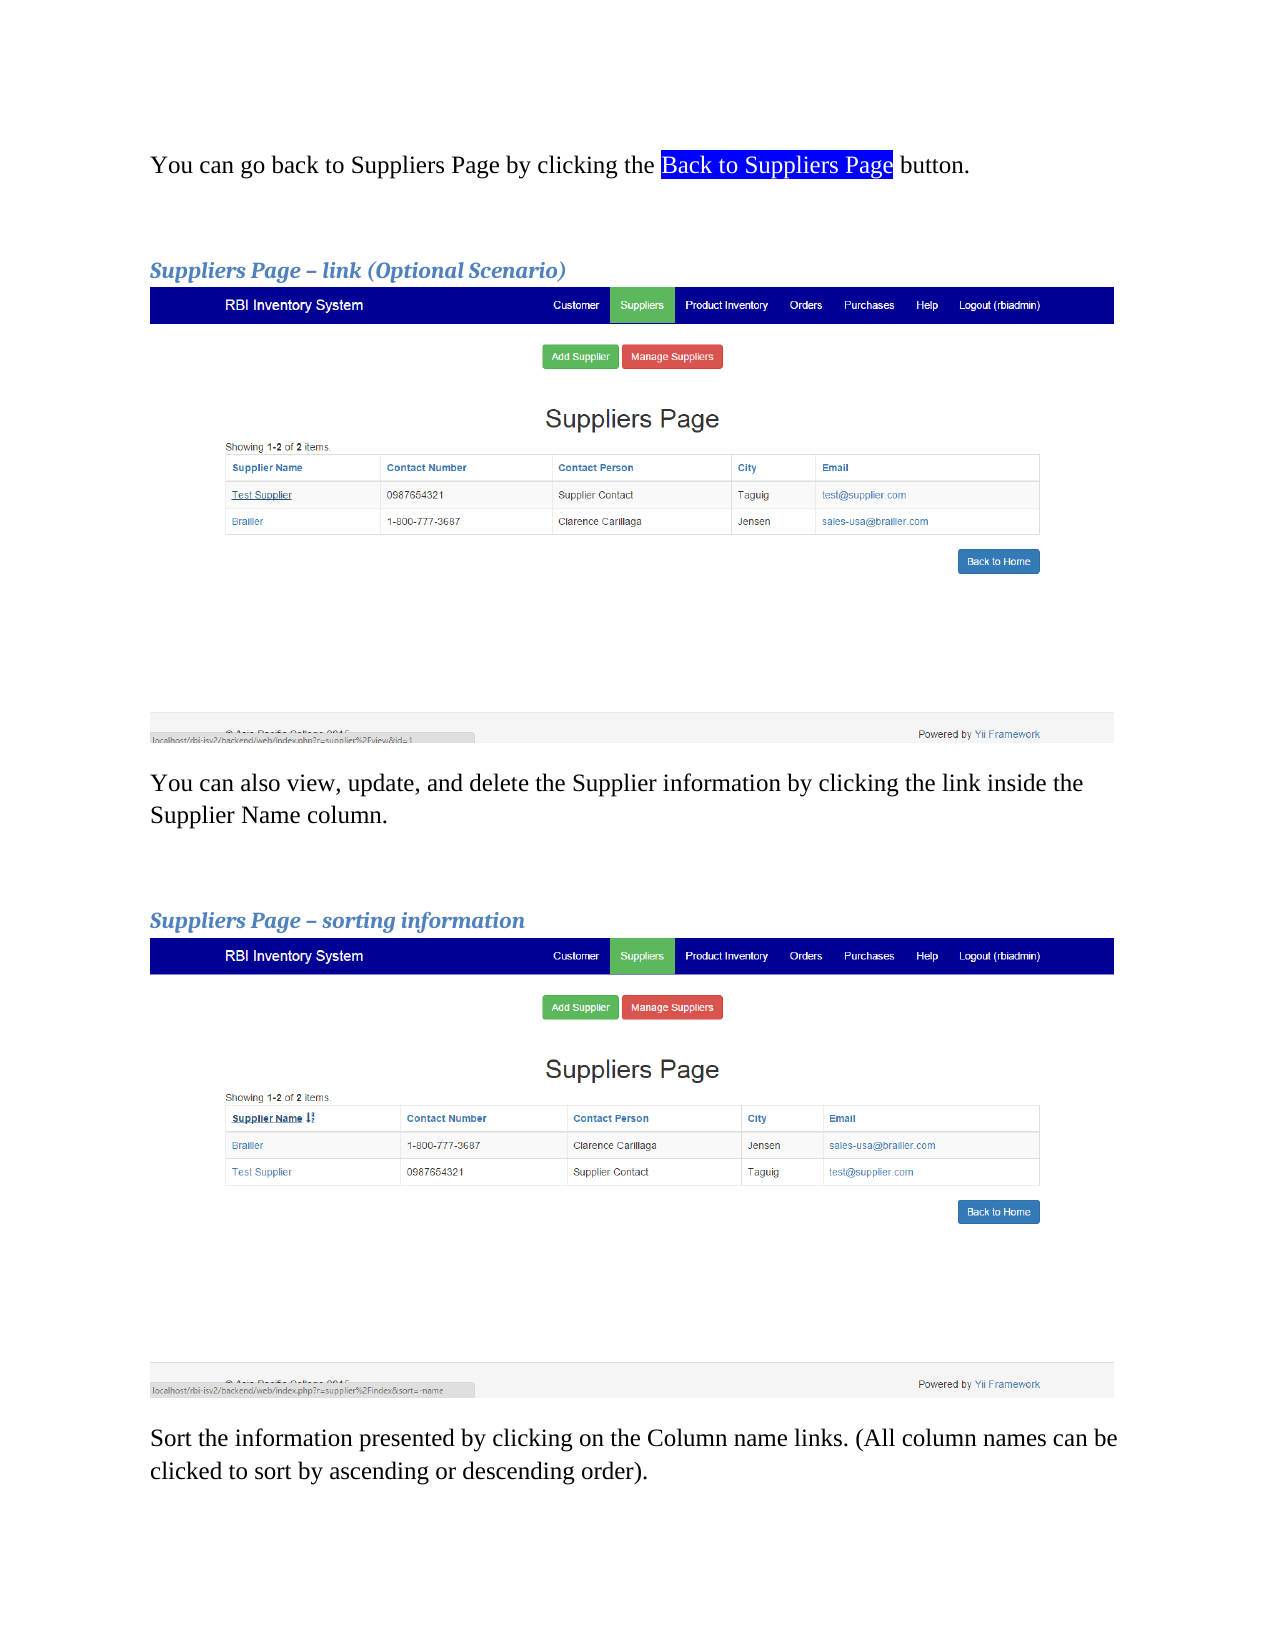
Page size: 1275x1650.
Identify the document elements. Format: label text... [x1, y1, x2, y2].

picture [150, 287, 1114, 743]
text You can also view, update, and delete the Supplier information by clicking the link inside the Supplier Name column. [150, 768, 1125, 829]
subtitle Suppliers Page – sorting information [150, 908, 1125, 935]
text You can go back to Suppliers Page by clicking the Back to Suppliers Page button. [150, 150, 661, 179]
subtitle Suppliers Page – link (Optional Scenario) [150, 258, 1125, 284]
picture [150, 938, 1114, 1398]
text Sort the information presented by clicking on the Column name links. (All column names can be clicked to sort by ascending or descending order). [150, 1423, 1125, 1485]
text You can go back to Suppliers Page by clicking the Back to Suppliers Page button. [893, 150, 1125, 179]
